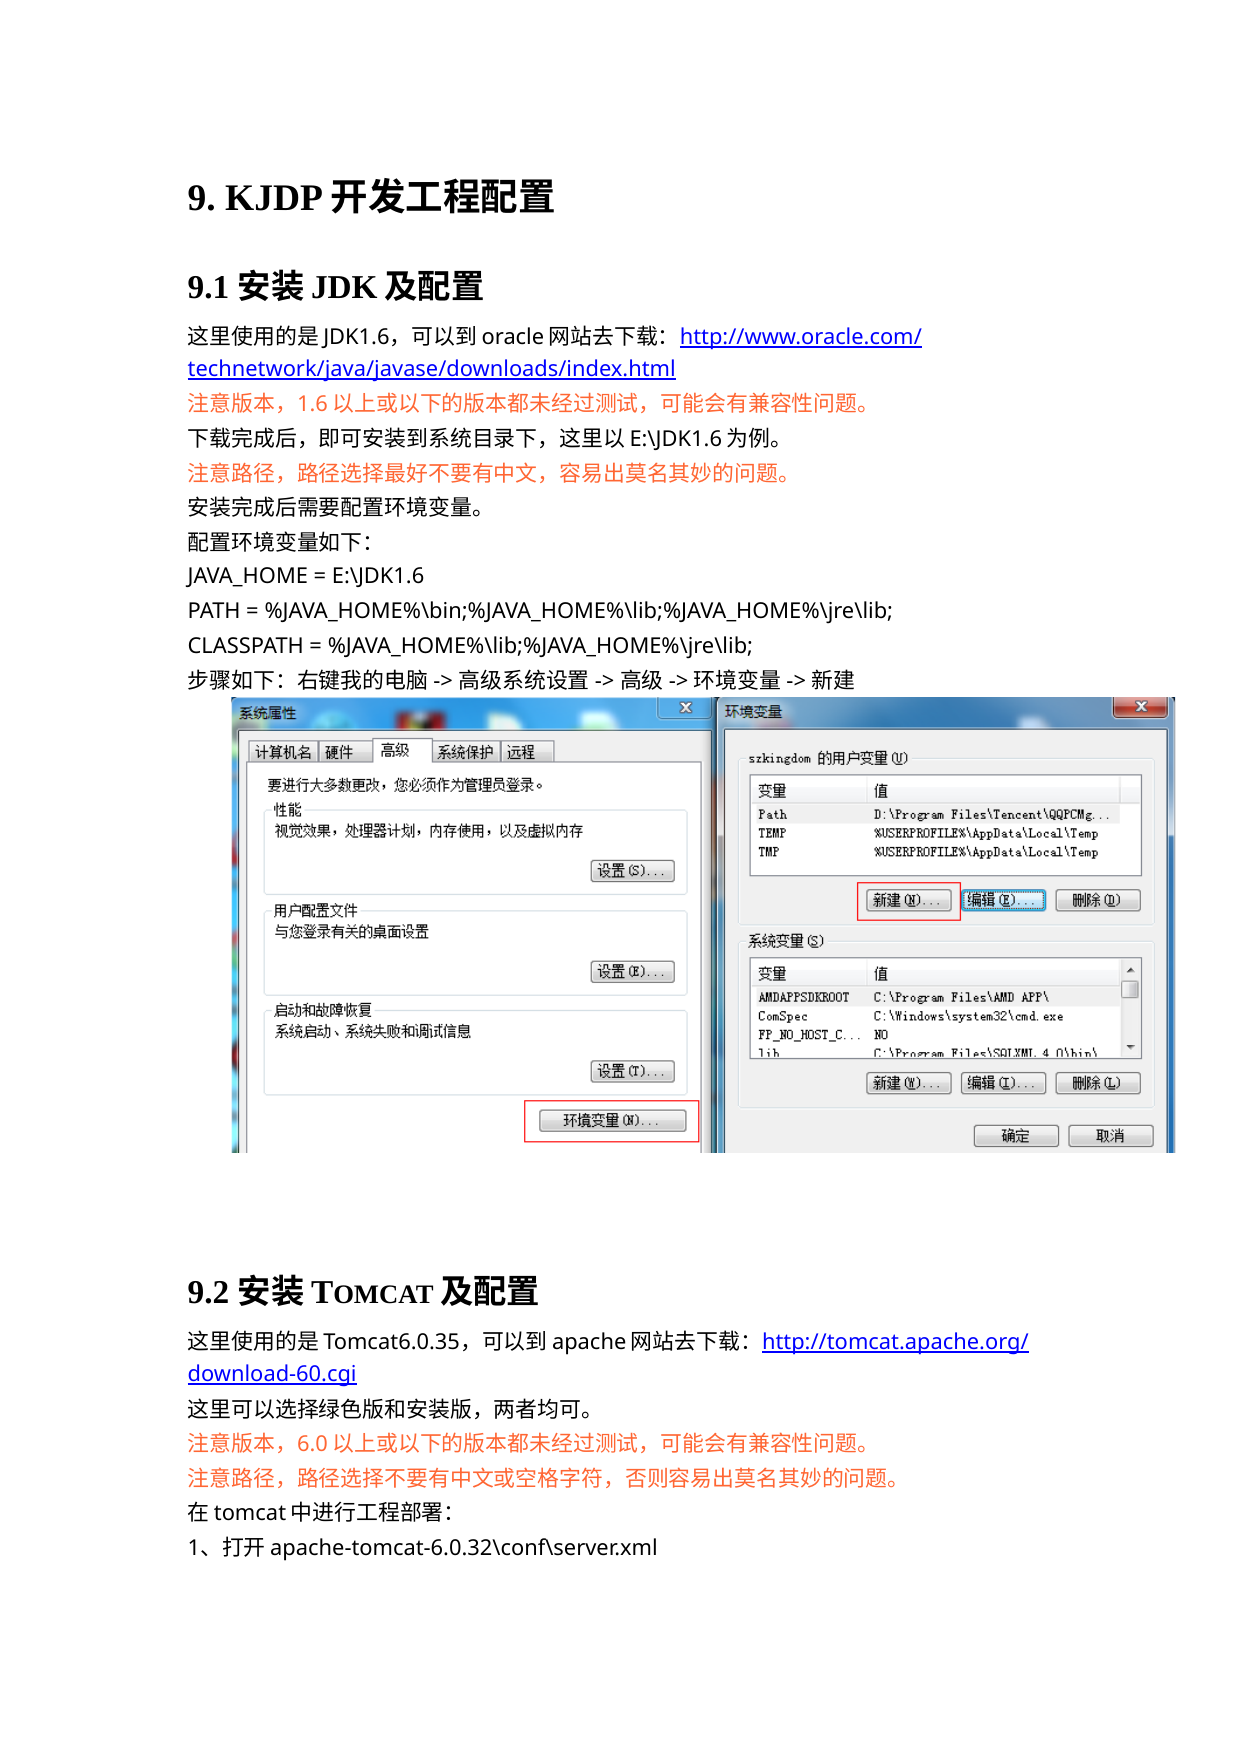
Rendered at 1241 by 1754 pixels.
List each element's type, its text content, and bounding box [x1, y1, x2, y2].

text 注意路径，路径选择最好不要有中文，容易出莫名其妙的问题。 [187, 455, 1053, 488]
text 1、打开apache-tomcat-6.0.32\conf\server.xml [187, 1529, 1053, 1562]
text PATH = %JAVA_HOME%\bin;%JAVA_HOME%\lib;%JAVA_HOME%\jre\lib; [187, 594, 1053, 626]
text 这里使用的是JDK1.6，可以到oracle网站去下载：http://www.oracle.com/technetwork/java/javase/downloads/index.html [187, 319, 1053, 384]
subtitle KJDP开发工程配置 [187, 162, 1053, 227]
text 配置环境变量如下： [187, 524, 1053, 557]
picture [231, 697, 1175, 1153]
text JAVA_HOME = E:\JDK1.6 [187, 559, 1053, 592]
text 这里使用的是Tomcat6.0.35，可以到apache网站去下载：http://tomcat.apache.org/download-60.cgi [187, 1324, 1053, 1389]
text 注意版本，1.6以上或以下的版本都未经过测试，可能会有兼容性问题。 [187, 386, 1053, 419]
text 注意路径，路径选择不要有中文或空格字符，否则容易出莫名其妙的问题。 [187, 1460, 1053, 1493]
text 步骤如下：右键我的电脑 -> 高级系统设置 -> 高级 -> 环境变量 -> 新建 [187, 663, 1053, 695]
text 这里可以选择绿色版和安装版，两者均可。 [187, 1391, 1053, 1424]
text CLASSPATH = %JAVA_HOME%\lib;%JAVA_HOME%\jre\lib; [187, 628, 1053, 661]
subtitle 安装JDK及配置 [187, 252, 1053, 317]
text 下载完成后，即可安装到系统目录下，这里以E:\JDK1.6为例。 [187, 421, 1053, 453]
text 注意版本，6.0以上或以下的版本都未经过测试，可能会有兼容性问题。 [187, 1426, 1053, 1458]
text 在tomcat中进行工程部署： [187, 1495, 1053, 1527]
text 安装完成后需要配置环境变量。 [187, 490, 1053, 522]
subtitle 安装Tomcat及配置 [187, 1257, 1053, 1322]
